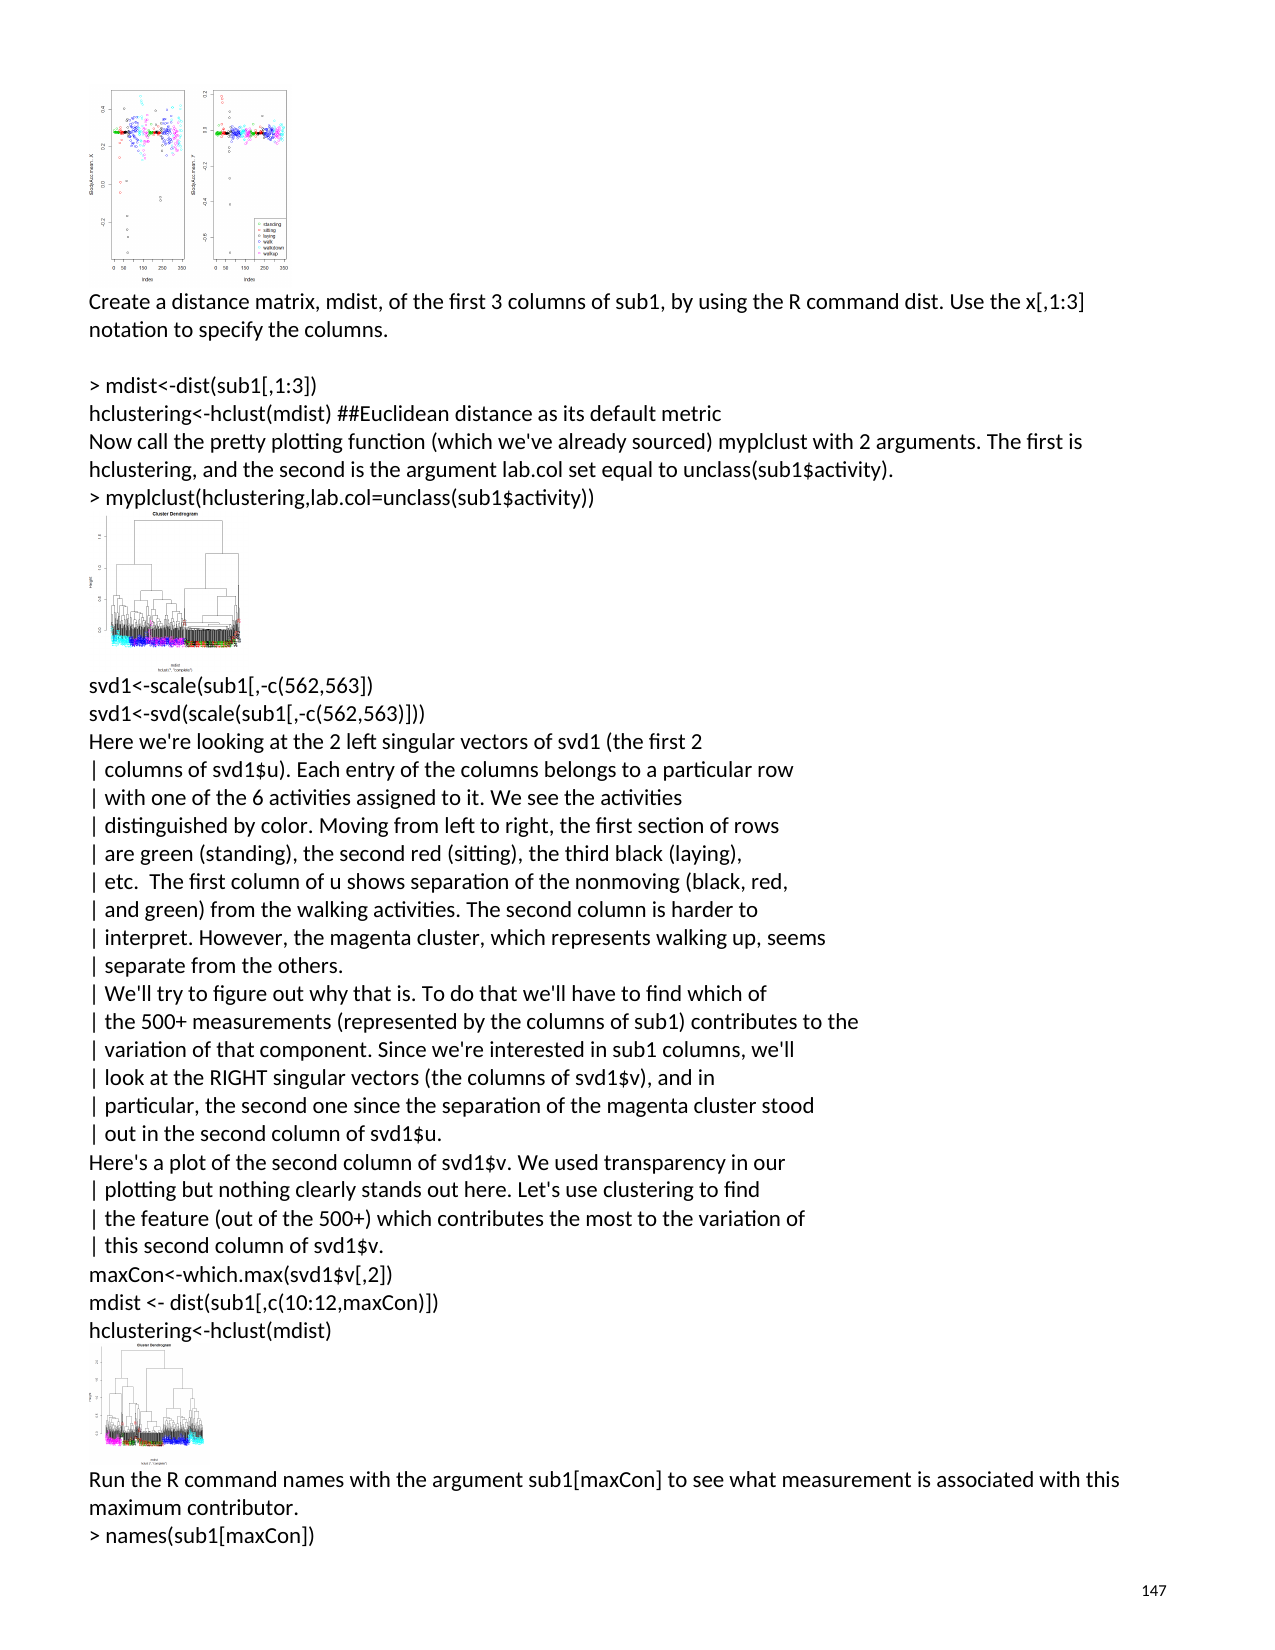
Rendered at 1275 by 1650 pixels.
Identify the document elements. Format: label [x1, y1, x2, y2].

picture [88, 1343, 210, 1465]
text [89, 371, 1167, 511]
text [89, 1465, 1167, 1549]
picture [88, 84, 292, 288]
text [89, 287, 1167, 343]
picture [88, 511, 249, 672]
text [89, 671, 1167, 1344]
